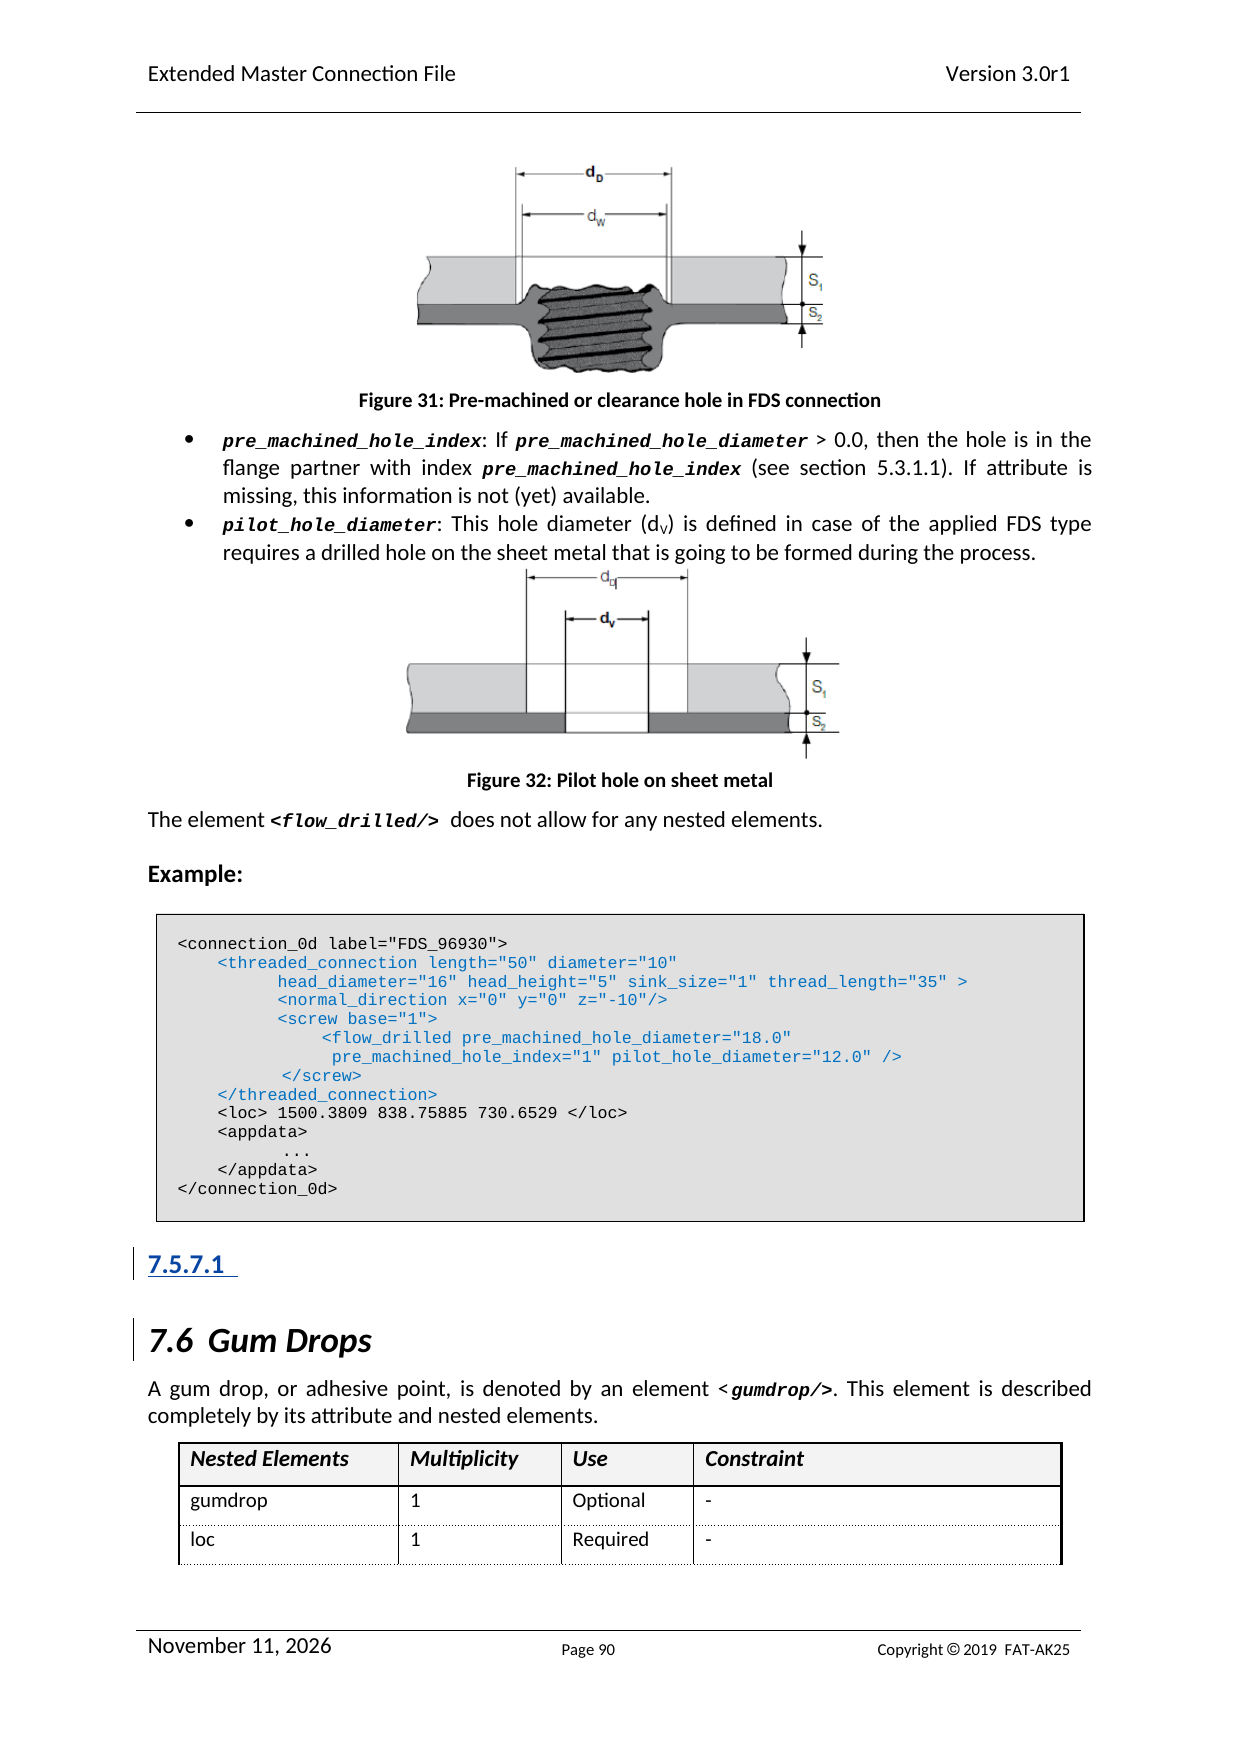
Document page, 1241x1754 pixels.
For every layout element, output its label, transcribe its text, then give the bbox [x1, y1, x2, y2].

text The element <flow_drilled/> does not allow for any nested elements. [148, 805, 1092, 833]
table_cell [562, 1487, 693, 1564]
text pre_machined_hole_index="1" pilot_hole_diameter="12.0" /> [157, 1045, 1083, 1064]
text ... [157, 1140, 1083, 1158]
text <appdata> [157, 1121, 1083, 1140]
list pre_machined_hole_index: If pre_machined_hole_diameter > 0.0, then the hole is in the flange partner with index pre_machined_hole_index (see section 5.3.1.1). If attribute is missing, this information is not (yet) available. [185, 426, 1092, 509]
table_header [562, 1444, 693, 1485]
text head_diameter="16" head_height="5" sink_size="1" thread_length="35" > [157, 970, 1083, 989]
text <loc> 1500.3809 838.75885 730.6529 </loc> [157, 1102, 1083, 1121]
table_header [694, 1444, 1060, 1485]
text <screw base="1"> [157, 1008, 1083, 1027]
text <connection_0d label="FDS_96930"> [157, 932, 1083, 951]
text A gum drop, or adhesive point, is denoted by an element <gumdrop/>. This element is described completely by its attribute and nested elements. [148, 1374, 1092, 1430]
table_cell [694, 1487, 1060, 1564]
text <flow_drilled pre_machined_hole_diameter="18.0" [157, 1027, 1083, 1045]
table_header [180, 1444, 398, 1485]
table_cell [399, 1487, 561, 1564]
list pilot_hole_diameter: This hole diameter (dV) is defined in case of the applied FDS type requires a drilled hole on the sheet metal that is going to be formed during the process. [185, 509, 1092, 566]
text Figure : Pilot hole on sheet metal [148, 767, 1092, 792]
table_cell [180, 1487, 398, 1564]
text Example: [148, 858, 1092, 888]
subtitle Gum Drops [148, 1318, 1092, 1361]
text Figure : Pre-machined or clearance hole in FDS connection [148, 388, 1092, 413]
picture [395, 565, 845, 767]
text </threaded_connection> [157, 1083, 1083, 1102]
text </appdata> [157, 1158, 1083, 1177]
text <normal_direction x="0" y="0" z="-10"/> [157, 989, 1083, 1008]
text </screw> [157, 1064, 1083, 1083]
picture [403, 153, 837, 388]
text <threaded_connection length="50" diameter="10" [157, 951, 1083, 970]
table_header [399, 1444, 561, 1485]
text </connection_0d> [157, 1177, 1083, 1196]
